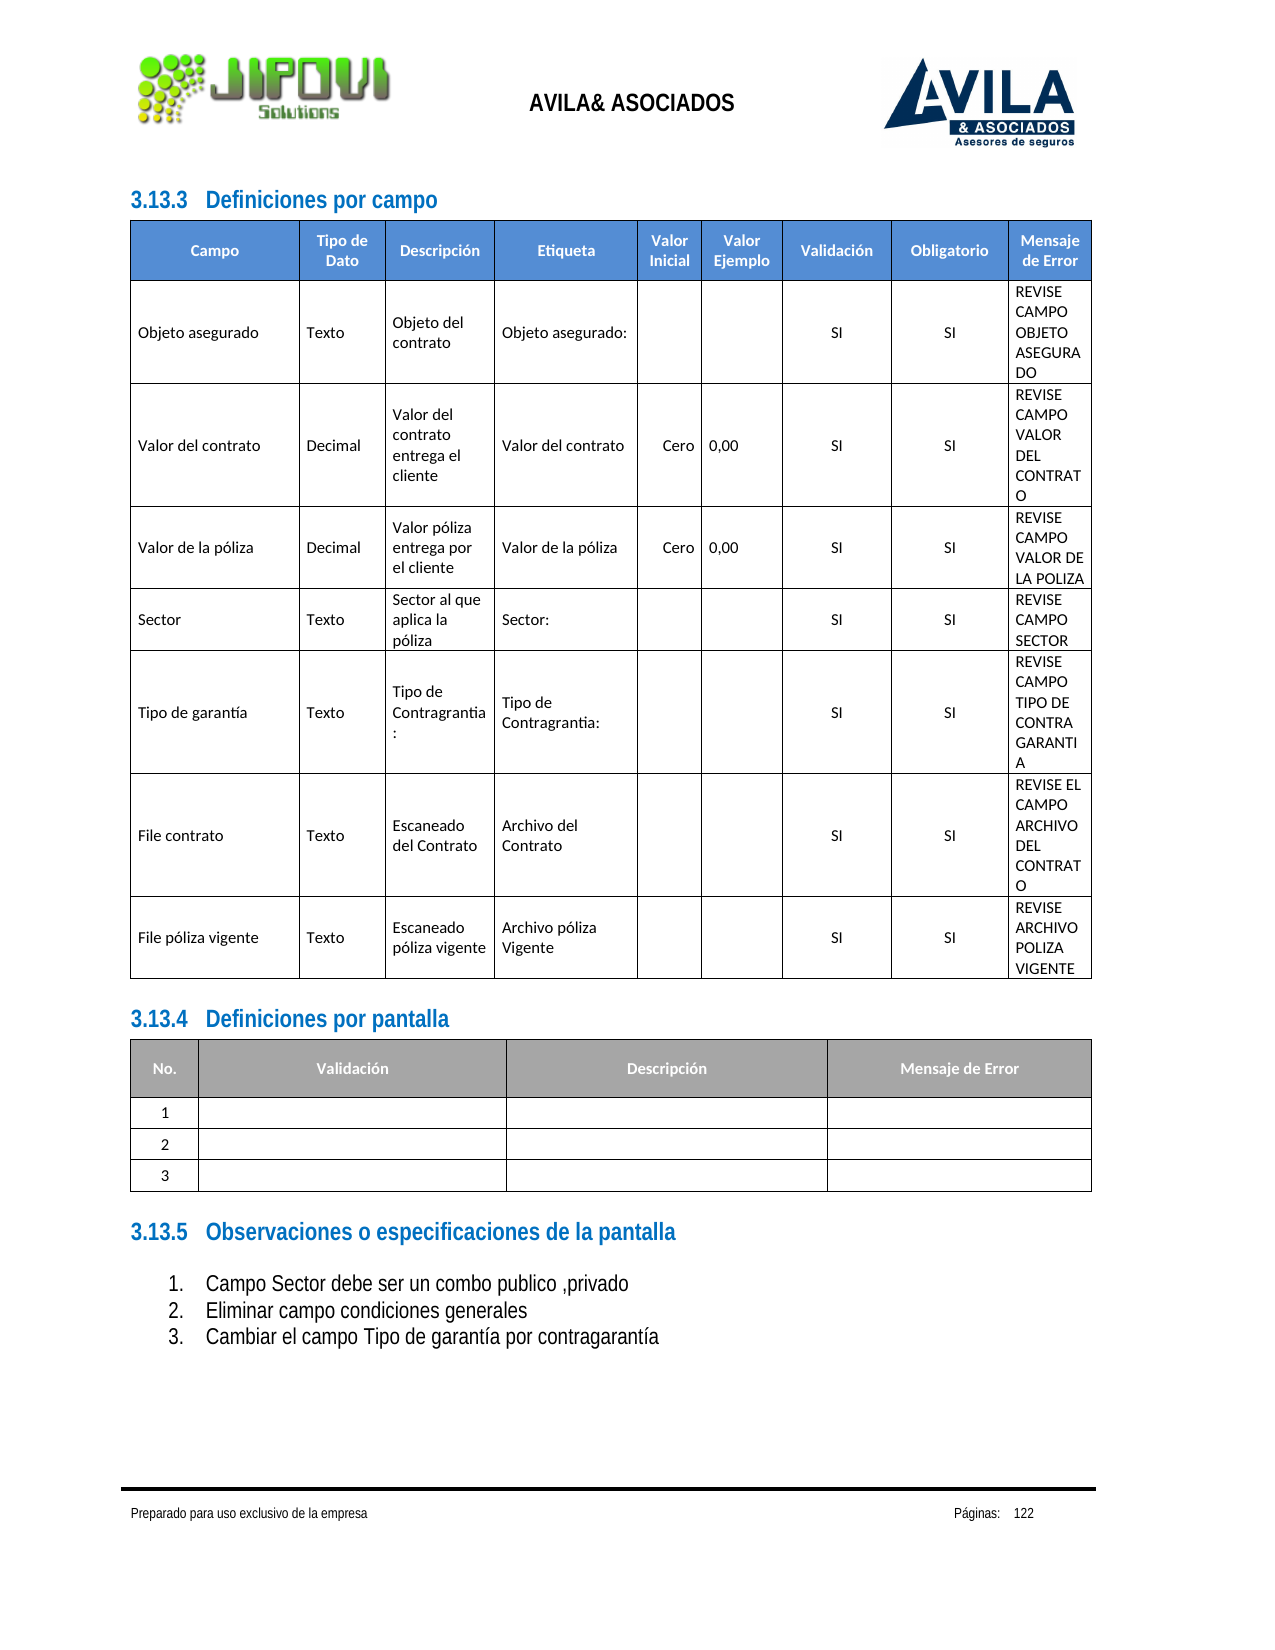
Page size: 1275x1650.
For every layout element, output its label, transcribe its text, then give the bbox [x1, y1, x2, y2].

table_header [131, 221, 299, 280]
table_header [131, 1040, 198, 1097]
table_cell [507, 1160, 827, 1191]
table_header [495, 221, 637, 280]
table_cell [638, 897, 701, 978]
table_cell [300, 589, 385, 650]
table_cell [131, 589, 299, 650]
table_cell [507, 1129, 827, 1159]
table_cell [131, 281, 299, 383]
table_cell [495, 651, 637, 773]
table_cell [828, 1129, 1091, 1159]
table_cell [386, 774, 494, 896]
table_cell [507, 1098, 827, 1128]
list Eliminar campo condiciones generales [168, 1297, 1092, 1323]
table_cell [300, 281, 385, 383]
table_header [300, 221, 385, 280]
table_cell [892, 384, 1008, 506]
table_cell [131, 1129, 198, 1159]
subtitle Definiciones por pantalla [131, 1004, 1092, 1033]
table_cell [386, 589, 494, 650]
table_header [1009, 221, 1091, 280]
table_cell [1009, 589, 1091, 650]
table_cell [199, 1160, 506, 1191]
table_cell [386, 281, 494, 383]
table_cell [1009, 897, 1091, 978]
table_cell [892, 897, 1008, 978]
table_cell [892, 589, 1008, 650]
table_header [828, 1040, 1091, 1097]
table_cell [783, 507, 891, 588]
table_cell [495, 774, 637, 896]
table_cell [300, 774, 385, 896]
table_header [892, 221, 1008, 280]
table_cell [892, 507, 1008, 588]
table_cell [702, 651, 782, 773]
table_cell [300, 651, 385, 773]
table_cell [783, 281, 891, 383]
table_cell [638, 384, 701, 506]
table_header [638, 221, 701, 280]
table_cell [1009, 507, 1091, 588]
subtitle Definiciones por campo [131, 184, 1092, 213]
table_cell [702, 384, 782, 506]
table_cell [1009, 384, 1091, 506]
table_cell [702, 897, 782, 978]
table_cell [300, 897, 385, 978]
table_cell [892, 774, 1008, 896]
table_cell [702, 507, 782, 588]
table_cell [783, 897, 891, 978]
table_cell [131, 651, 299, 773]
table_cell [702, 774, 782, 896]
picture [881, 57, 1077, 148]
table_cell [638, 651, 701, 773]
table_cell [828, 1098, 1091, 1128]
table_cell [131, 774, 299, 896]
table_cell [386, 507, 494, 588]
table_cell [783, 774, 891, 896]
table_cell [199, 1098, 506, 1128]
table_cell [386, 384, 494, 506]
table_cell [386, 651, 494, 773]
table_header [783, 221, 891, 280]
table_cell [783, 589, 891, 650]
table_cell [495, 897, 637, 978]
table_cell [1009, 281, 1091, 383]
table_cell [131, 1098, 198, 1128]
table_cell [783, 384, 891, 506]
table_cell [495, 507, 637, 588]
picture [131, 47, 394, 128]
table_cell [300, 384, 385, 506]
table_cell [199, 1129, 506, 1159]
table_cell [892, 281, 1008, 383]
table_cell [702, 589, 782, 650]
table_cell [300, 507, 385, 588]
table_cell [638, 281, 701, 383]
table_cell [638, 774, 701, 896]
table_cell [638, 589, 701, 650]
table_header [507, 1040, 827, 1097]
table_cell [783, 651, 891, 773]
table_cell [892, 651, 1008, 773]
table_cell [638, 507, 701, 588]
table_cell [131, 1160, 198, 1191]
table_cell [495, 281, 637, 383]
list Campo Sector debe ser un combo publico ,privado [168, 1270, 1092, 1297]
list Cambiar el campo Tipo de garantía por contragarantía [168, 1323, 1092, 1349]
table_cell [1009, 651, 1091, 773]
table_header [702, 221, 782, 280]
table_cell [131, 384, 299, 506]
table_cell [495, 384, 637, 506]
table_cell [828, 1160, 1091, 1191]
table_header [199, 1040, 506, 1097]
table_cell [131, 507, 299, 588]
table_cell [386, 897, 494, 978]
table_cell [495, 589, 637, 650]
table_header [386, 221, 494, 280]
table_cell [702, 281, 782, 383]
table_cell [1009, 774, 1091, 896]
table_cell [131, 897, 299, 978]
subtitle Observaciones o especificaciones de la pantalla [131, 1217, 1092, 1245]
